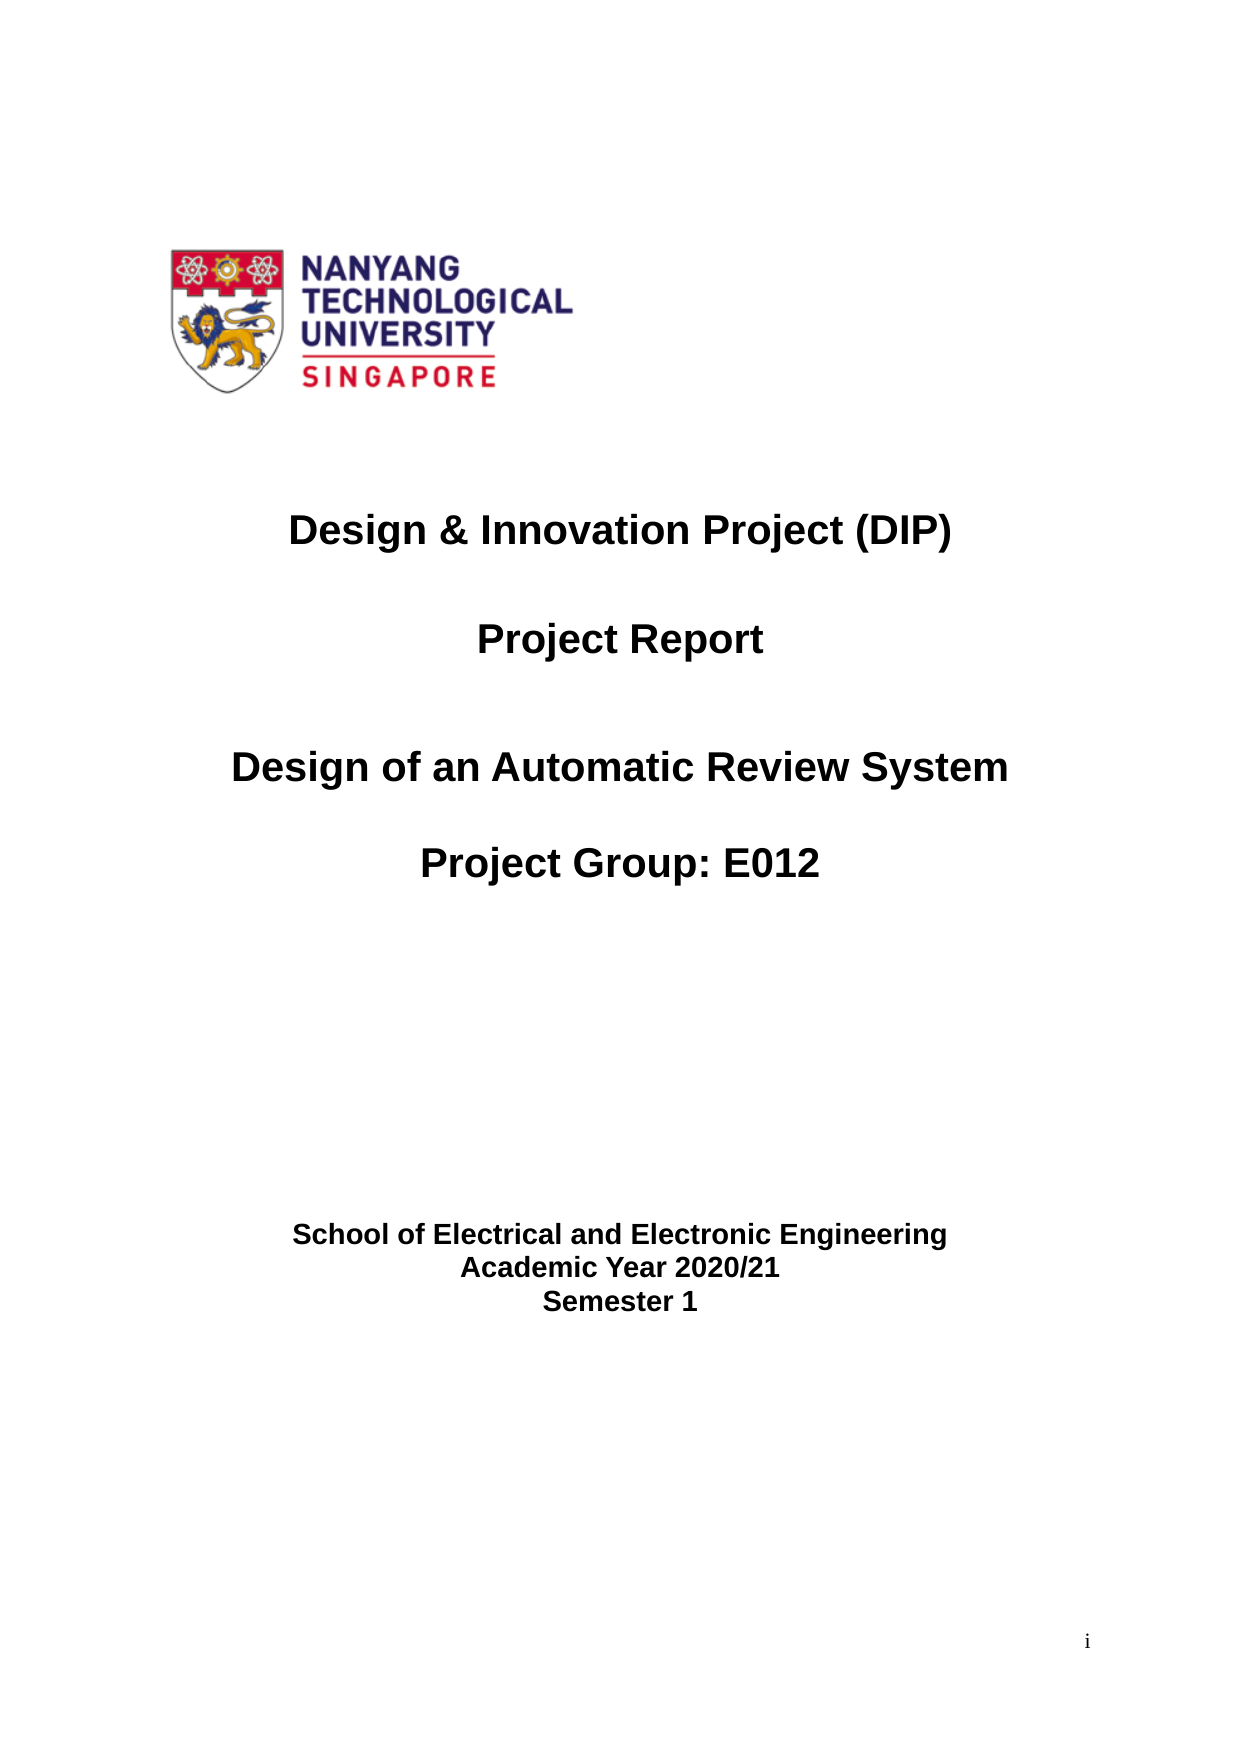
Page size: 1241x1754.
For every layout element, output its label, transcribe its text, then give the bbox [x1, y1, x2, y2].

picture [150, 221, 599, 438]
text Design of an Automatic Review System [150, 742, 1090, 790]
text Project Group: E012 [150, 838, 1090, 886]
text Semester 1 [150, 1284, 1090, 1317]
text School of Electrical and Electronic Engineering [150, 1217, 1090, 1250]
text Project Report [150, 615, 1090, 663]
text Design & Innovation Project (DIP) [161, 505, 1079, 553]
text Academic Year 2020/21 [150, 1250, 1090, 1284]
